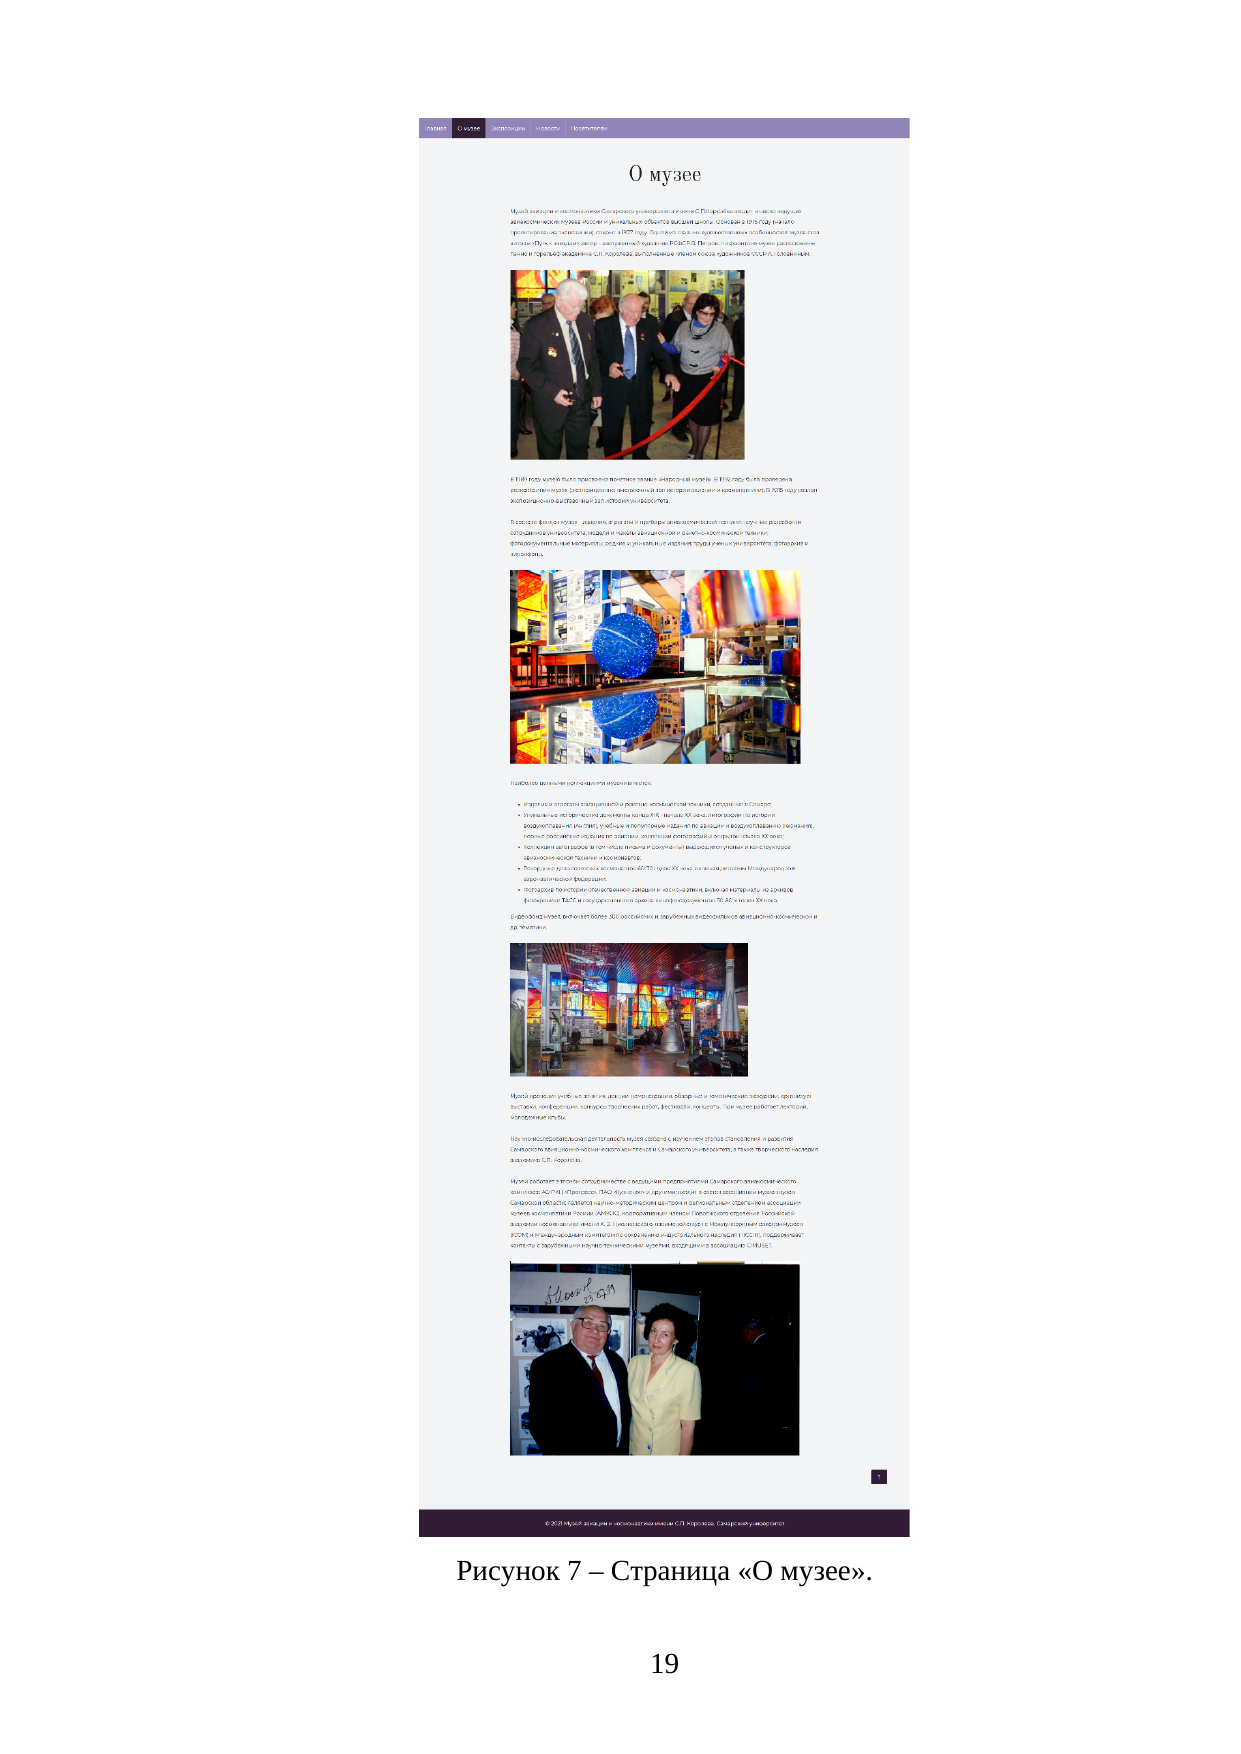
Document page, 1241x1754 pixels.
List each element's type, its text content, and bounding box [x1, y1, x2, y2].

text Рисунок 7 – Страница «О музее». [177, 1553, 1152, 1586]
picture [419, 118, 910, 1537]
